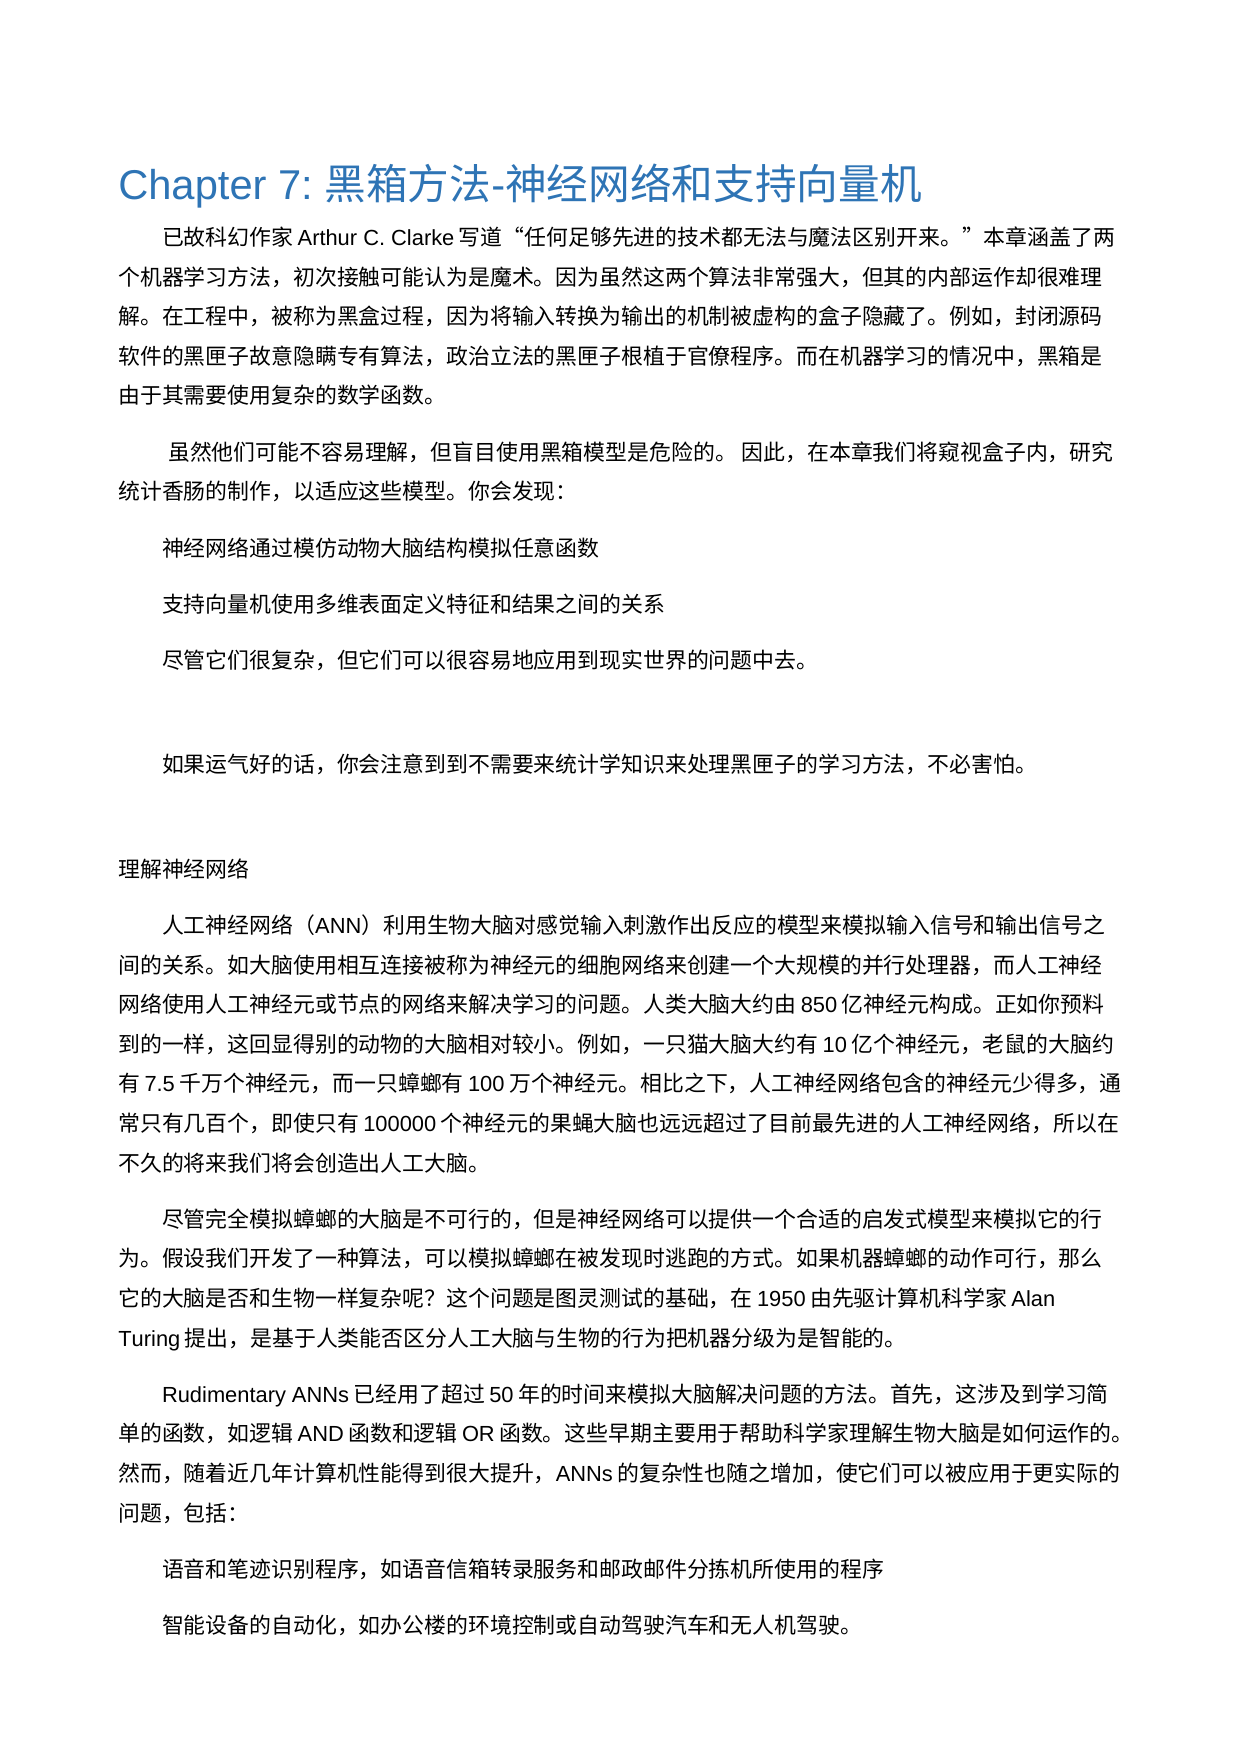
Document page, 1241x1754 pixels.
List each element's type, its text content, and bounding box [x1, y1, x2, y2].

text 支持向量机使用多维表面定义特征和结果之间的关系 [118, 587, 1122, 618]
text 智能设备的自动化，如办公楼的环境控制或自动驾驶汽车和无人机驾驶。 [118, 1608, 1122, 1640]
text 人工神经网络（ANN）利用生物大脑对感觉输入刺激作出反应的模型来模拟输入信号和输出信号之间的关系。如大脑使用相互连接被称为神经元的细胞网络来创建一个大规模的并行处理器，而人工神经网络使用人工神经元或节点的网络来解决学习的问题。人类大脑大约由850亿神经元构成。正如你预料到的一样，这回显得别的动物的大脑相对较小。例如，一只猫大脑大约有10亿个神经元，老鼠的大脑约有7.5千万个神经元，而一只蟑螂有100万个神经元。相比之下，人工神经网络包含的神经元少得多，通常只有几百个，即使只有100000个神经元的果蝇大脑也远远超过了目前最先进的人工神经网络，所以在不久的将来我们将会创造出人工大脑。 [118, 908, 1122, 1177]
text 理解神经网络 [118, 852, 1122, 883]
text 神经网络通过模仿动物大脑结构模拟任意函数 [118, 531, 1122, 562]
text 尽管完全模拟蟑螂的大脑是不可行的，但是神经网络可以提供一个合适的启发式模型来模拟它的行为。假设我们开发了一种算法，可以模拟蟑螂在被发现时逃跑的方式。如果机器蟑螂的动作可行，那么它的大脑是否和生物一样复杂呢？这个问题是图灵测试的基础，在1950由先驱计算机科学家Alan Turing提出，是基于人类能否区分人工大脑与生物的行为把机器分级为是智能的。 [118, 1202, 1122, 1352]
text 虽然他们可能不容易理解，但盲目使用黑箱模型是危险的。 因此，在本章我们将窥视盒子内，研究统计香肠的制作，以适应这些模型。你会发现： [118, 435, 1122, 506]
text Rudimentary ANNs已经用了超过50年的时间来模拟大脑解决问题的方法。首先，这涉及到学习简单的函数，如逻辑AND函数和逻辑OR函数。这些早期主要用于帮助科学家理解生物大脑是如何运作的。然而，随着近几年计算机性能得到很大提升，ANNs的复杂性也随之增加，使它们可以被应用于更实际的问题，包括： [118, 1377, 1122, 1527]
text 尽管它们很复杂，但它们可以很容易地应用到现实世界的问题中去。 [118, 643, 1122, 675]
text 语音和笔迹识别程序，如语音信箱转录服务和邮政邮件分拣机所使用的程序 [118, 1552, 1122, 1583]
subtitle Chapter 7: 黑箱方法-神经网络和支持向量机 [118, 151, 1122, 212]
text 已故科幻作家Arthur C. Clarke写道“任何足够先进的技术都无法与魔法区别开来。”本章涵盖了两个机器学习方法，初次接触可能认为是魔术。因为虽然这两个算法非常强大，但其的内部运作却很难理解。在工程中，被称为黑盒过程，因为将输入转换为输出的机制被虚构的盒子隐藏了。例如，封闭源码软件的黑匣子故意隐瞒专有算法，政治立法的黑匣子根植于官僚程序。而在机器学习的情况中，黑箱是由于其需要使用复杂的数学函数。 [118, 220, 1122, 410]
text 如果运气好的话，你会注意到到不需要来统计学知识来处理黑匣子的学习方法，不必害怕。 [118, 747, 1122, 779]
